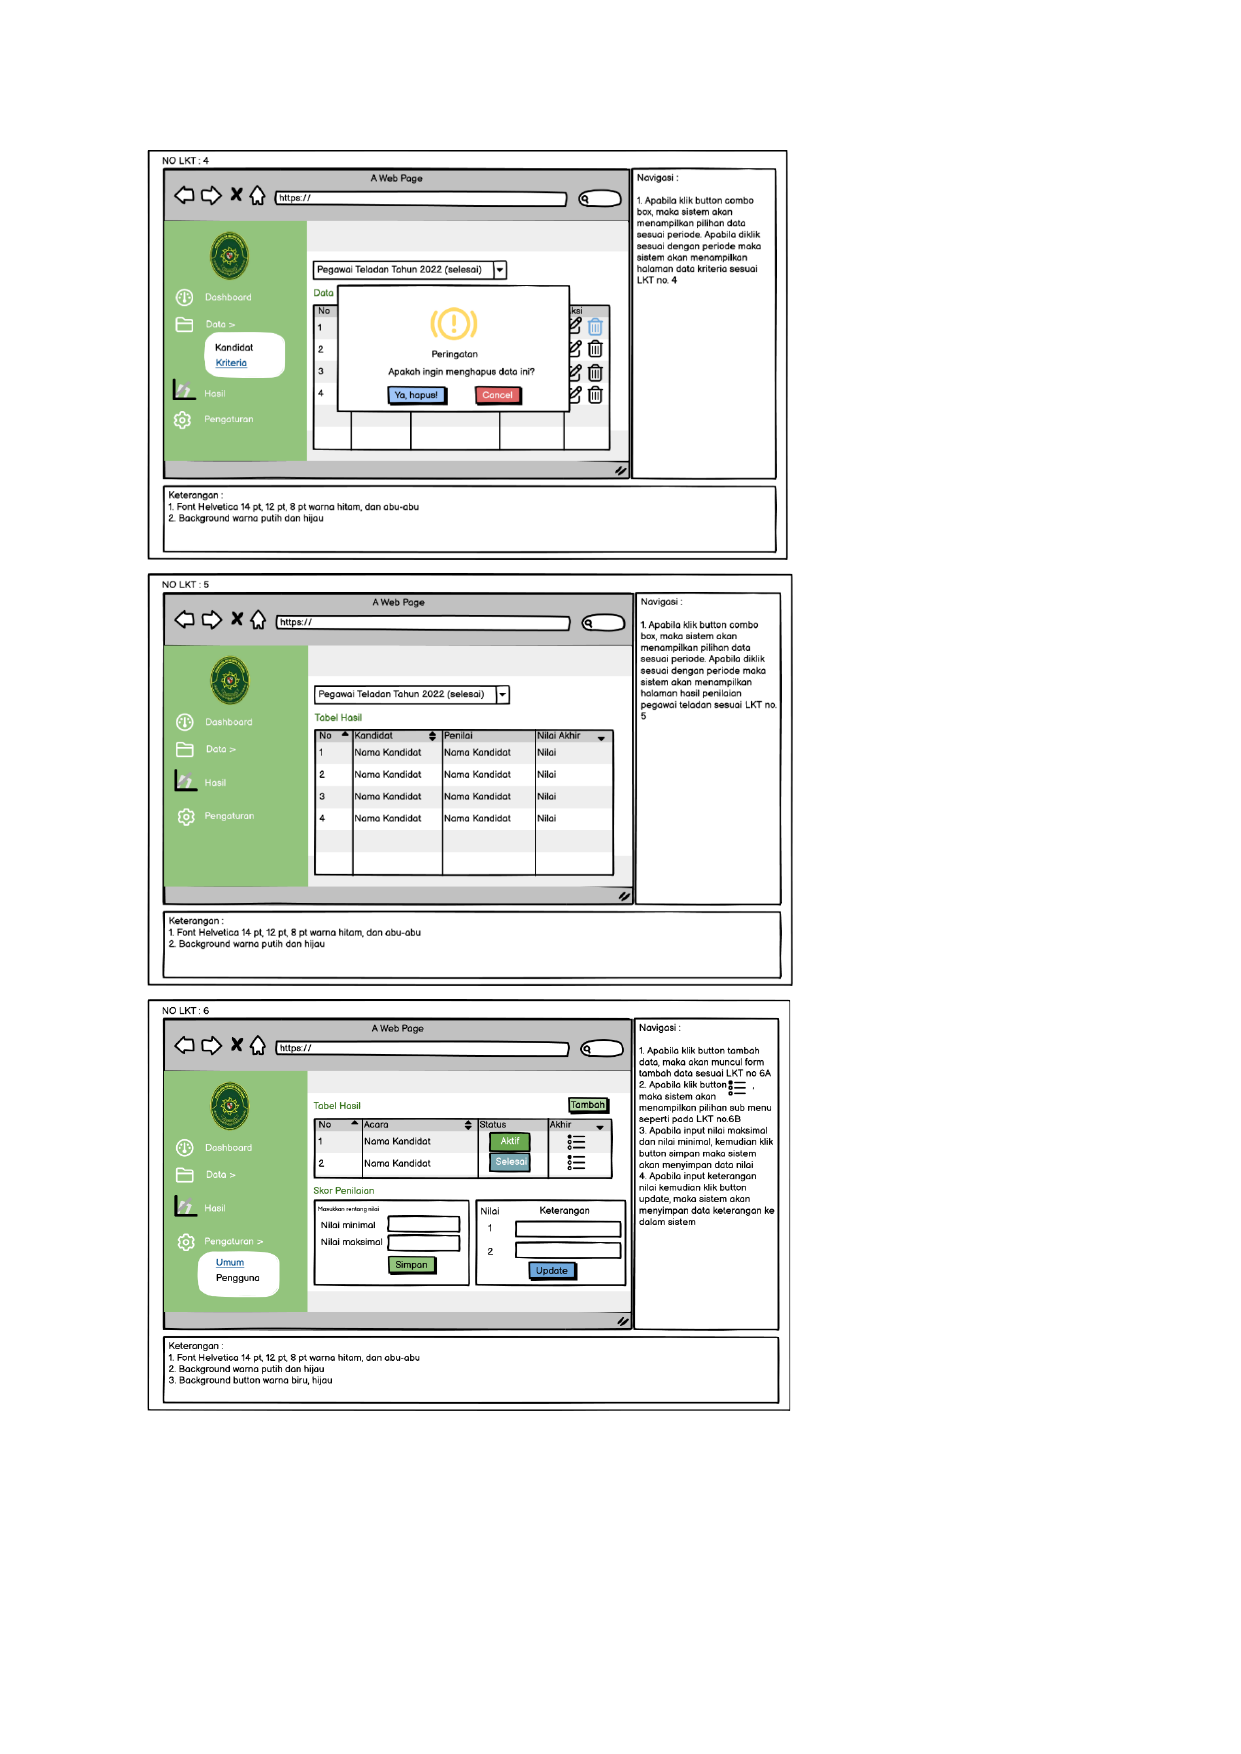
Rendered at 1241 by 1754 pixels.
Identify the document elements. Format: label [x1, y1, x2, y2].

picture [147, 150, 788, 560]
picture [147, 573, 793, 986]
picture [147, 999, 791, 1411]
